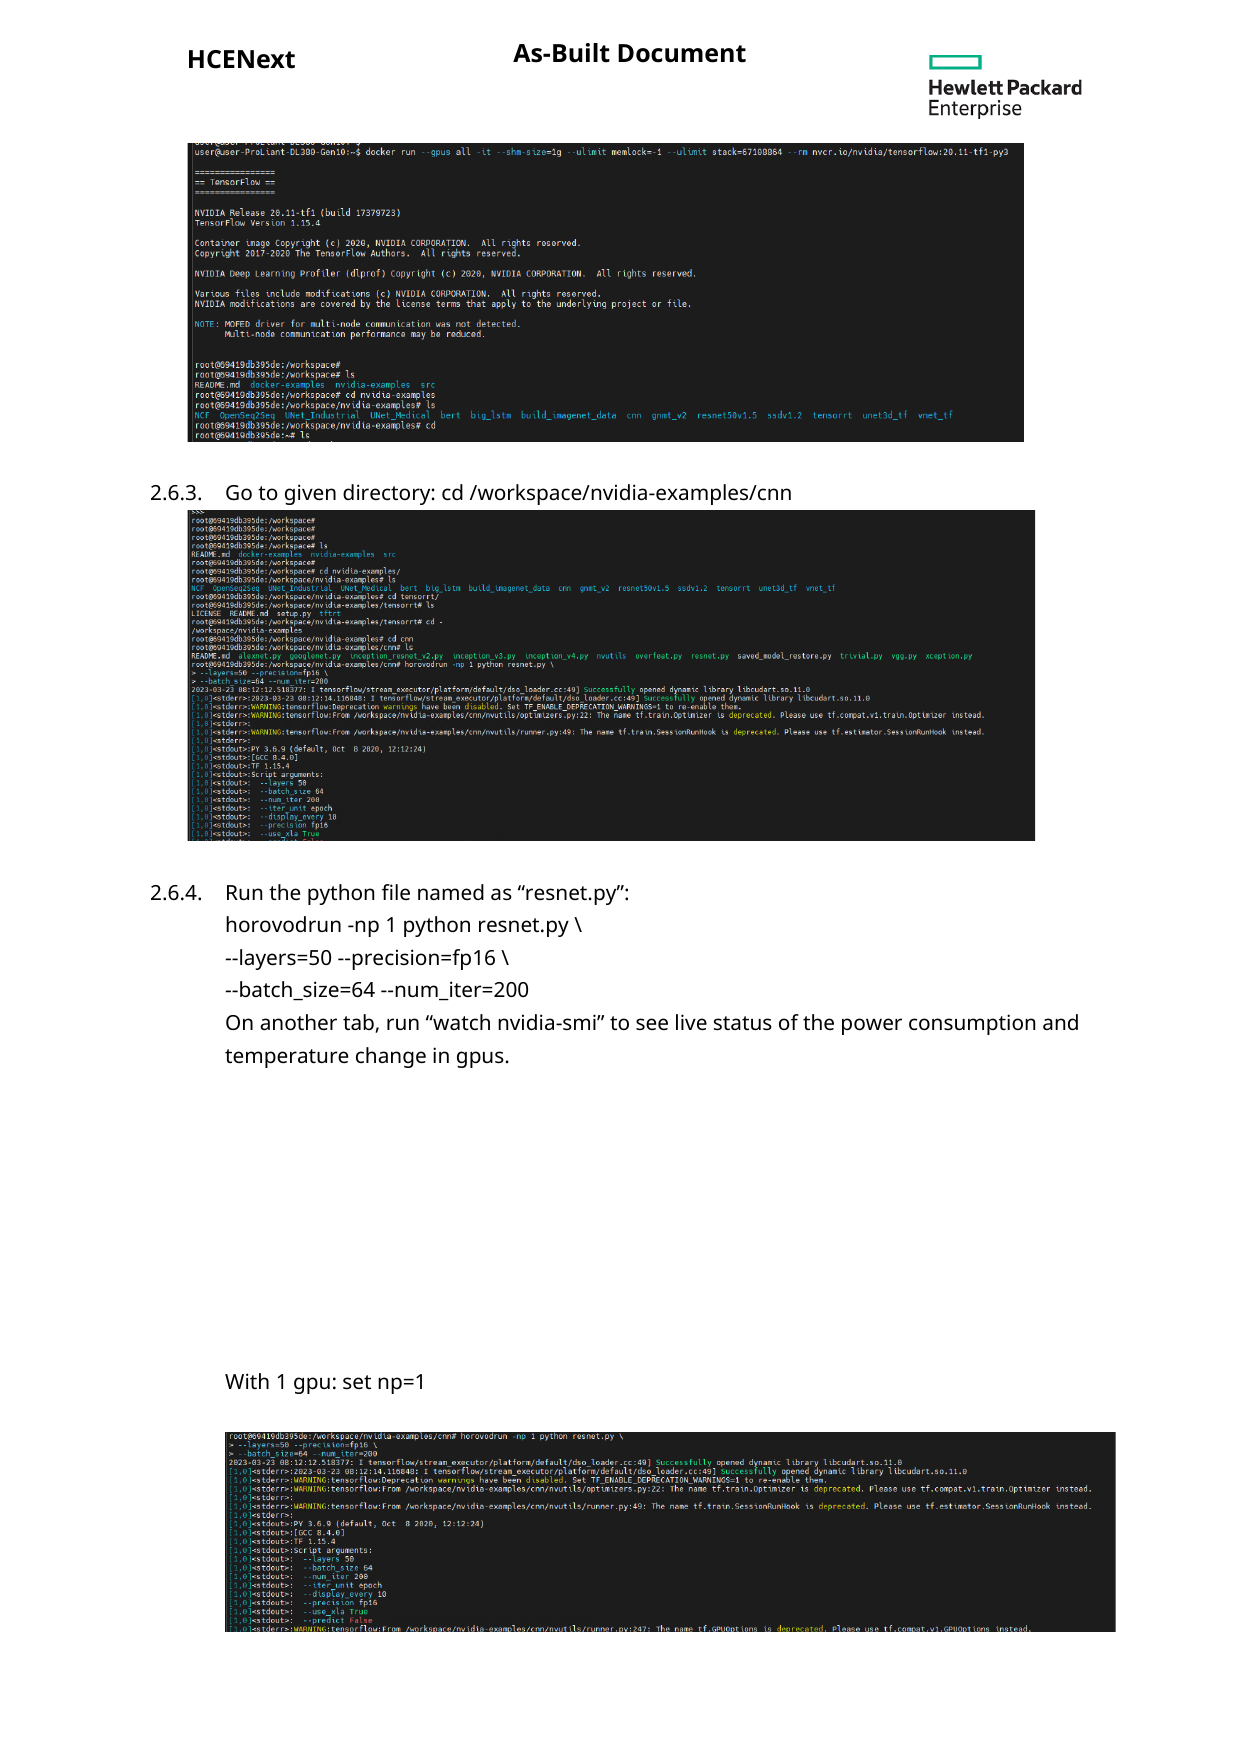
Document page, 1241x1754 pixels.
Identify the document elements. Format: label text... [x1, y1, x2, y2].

list --layers=50 --precision=fp16 \ [225, 943, 1165, 971]
list horovodrun -np 1 python resnet.py \ [225, 910, 1165, 939]
list On another tab, run “watch nvidia-smi” to see live status of the power consumption and temperature change in gpus. [225, 1008, 1165, 1069]
picture [187, 510, 1036, 841]
picture [187, 143, 1024, 442]
list Go to given directory: cd /workspace/nvidia-examples/cnn [150, 478, 1165, 506]
list With 1 gpu: set np=1 [225, 1367, 1165, 1395]
list --batch_size=64 --num_iter=200 [225, 976, 1165, 1004]
list Run the python file named as “resnet.py”: [150, 878, 1165, 906]
picture [225, 1432, 1116, 1632]
picture [929, 55, 1082, 119]
